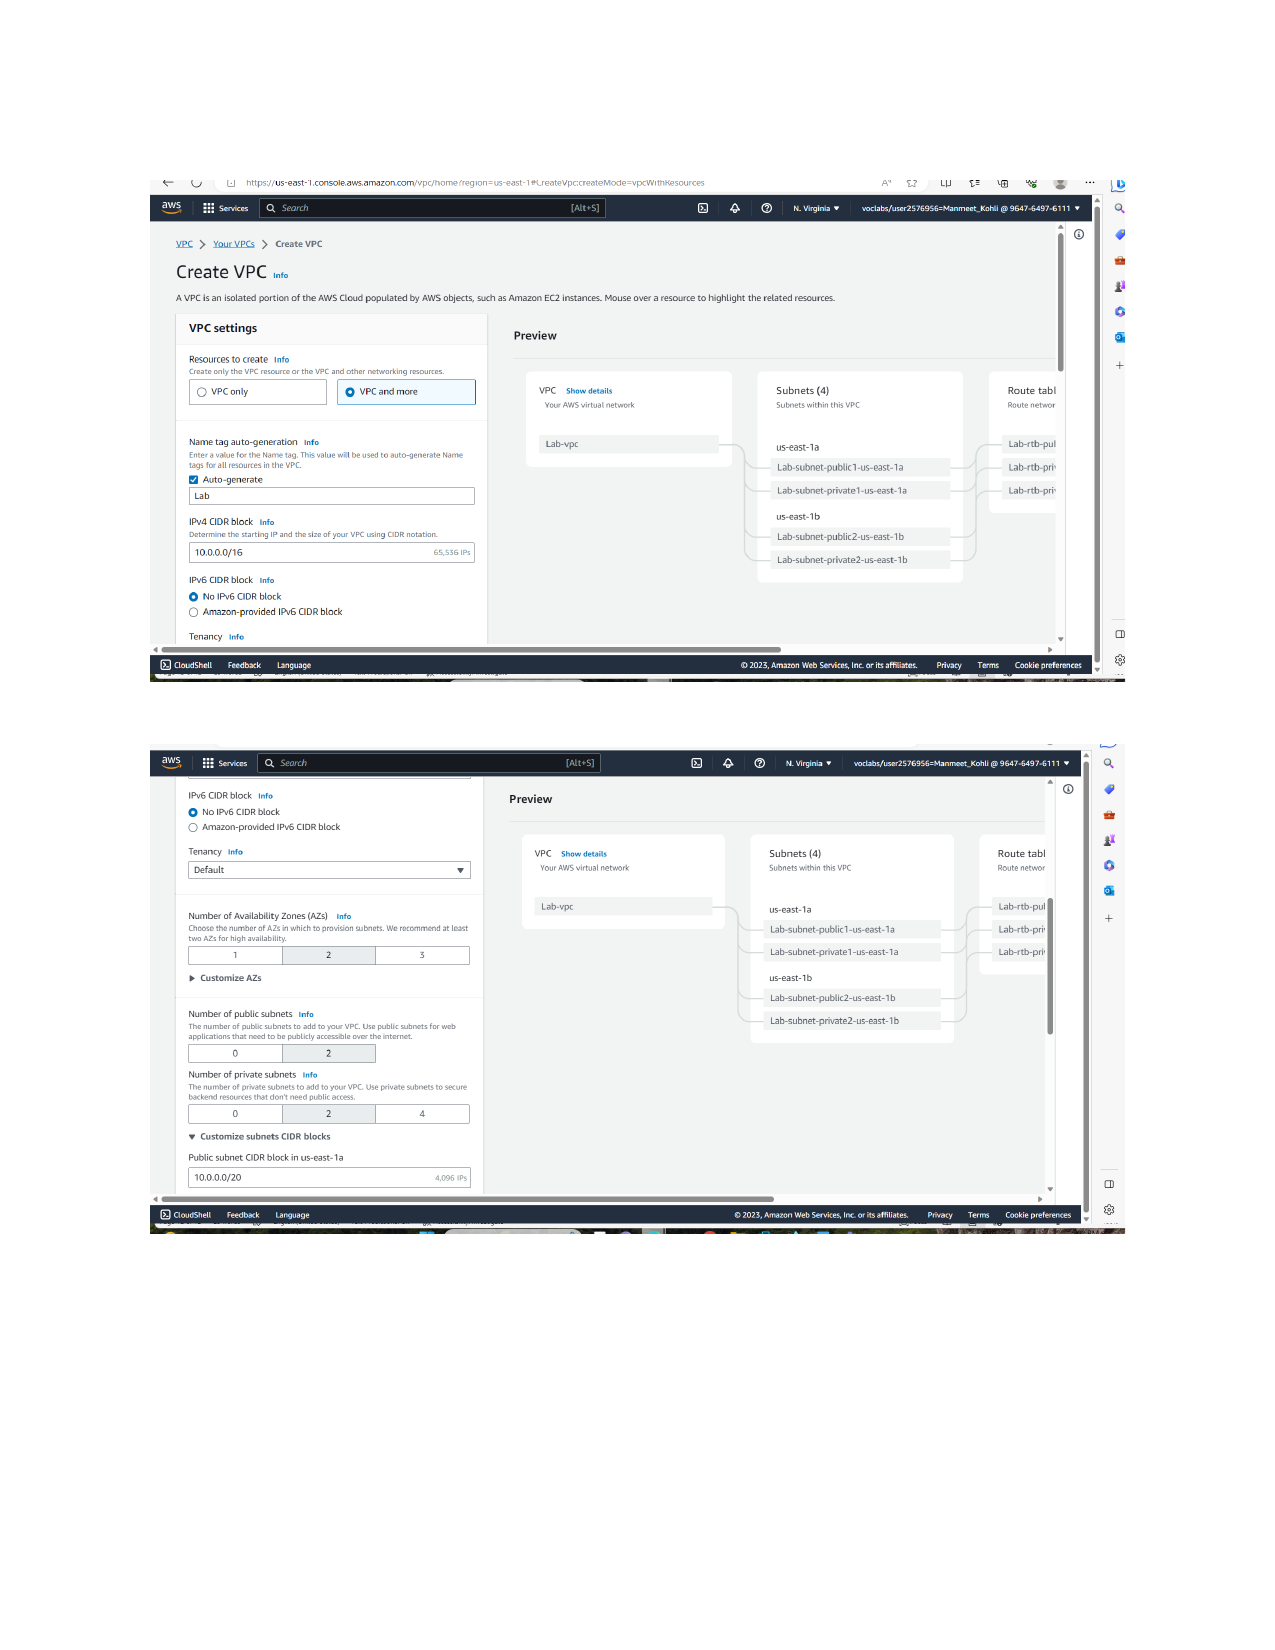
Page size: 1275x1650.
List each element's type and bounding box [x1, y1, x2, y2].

picture [150, 744, 1125, 1234]
picture [150, 180, 1125, 682]
